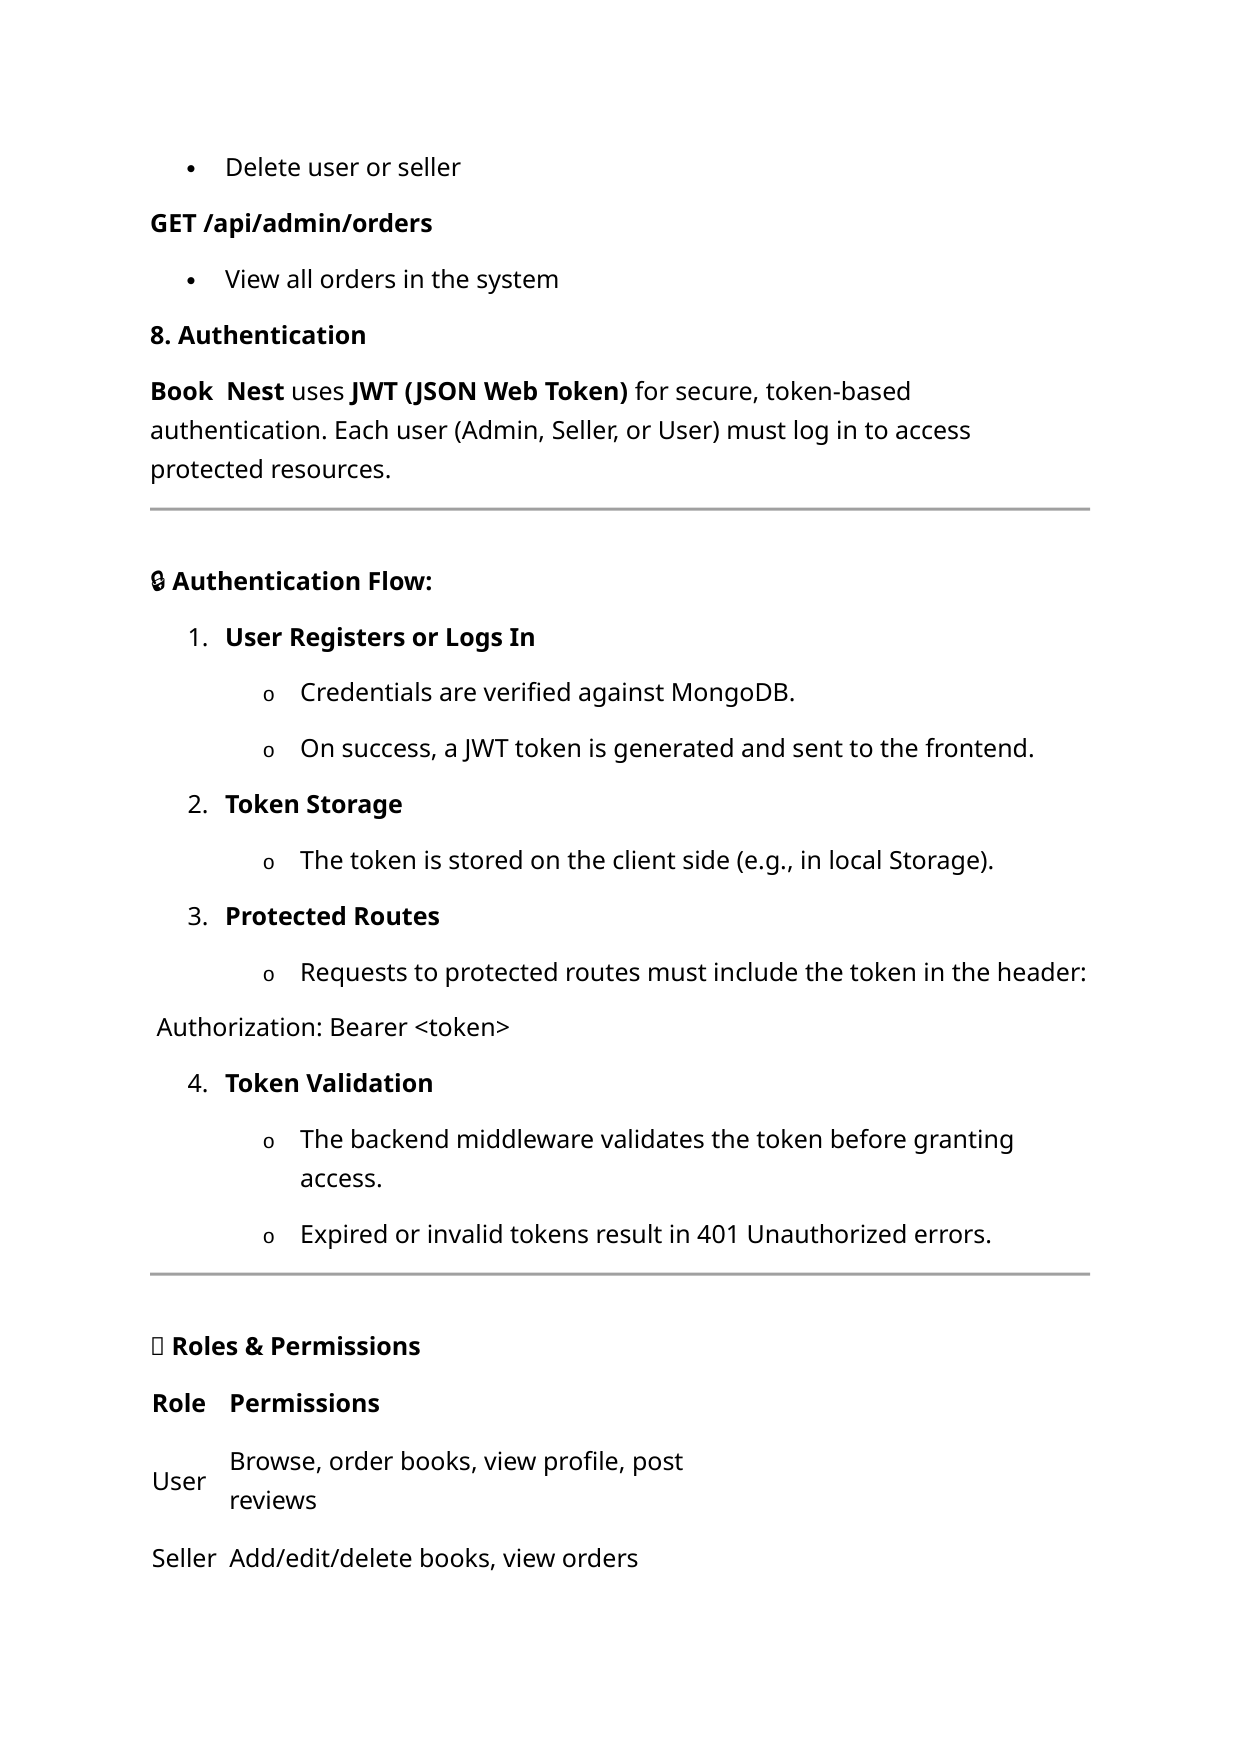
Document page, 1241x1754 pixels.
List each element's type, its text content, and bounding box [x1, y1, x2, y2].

list Token Storage [187, 787, 1090, 821]
list The backend middleware validates the token before granting access. [262, 1122, 1090, 1195]
table_header Role [150, 1384, 228, 1442]
list User Registers or Logs In [187, 619, 1090, 653]
table_cell Add/edit/delete books, view orders [228, 1540, 735, 1598]
text Authorization: Bearer <token> [150, 1010, 1090, 1044]
list On success, a JWT token is generated and sent to the frontend. [262, 731, 1090, 765]
table_cell User [150, 1442, 228, 1539]
list The token is stored on the client side (e.g., in local Storage). [262, 842, 1090, 877]
text 🔑 Roles & Permissions [150, 1328, 1090, 1362]
list Expired or invalid tokens result in 401 Unauthorized errors. [262, 1217, 1090, 1251]
list Requests to protected routes must include the token in the header: [262, 954, 1090, 988]
text 8. Authentication [150, 317, 1090, 352]
list Delete user or seller [187, 150, 1090, 184]
list View all orders in the system [187, 262, 1090, 296]
table_header Permissions [228, 1384, 735, 1442]
text Book Nest uses JWT (JSON Web Token) for secure, token-based authentication. Each user (Admin, Seller, or User) must log in to access protected resources. [150, 373, 1090, 486]
text 🔒 Authentication Flow: [150, 563, 1090, 597]
table_cell Browse, order books, view profile, post reviews [228, 1442, 735, 1539]
text GET /api/admin/orders [150, 206, 1090, 240]
list Credentials are verified against MongoDB. [262, 675, 1090, 709]
table_cell Seller [150, 1540, 228, 1598]
list Protected Routes [187, 898, 1090, 932]
list Token Validation [187, 1066, 1090, 1100]
